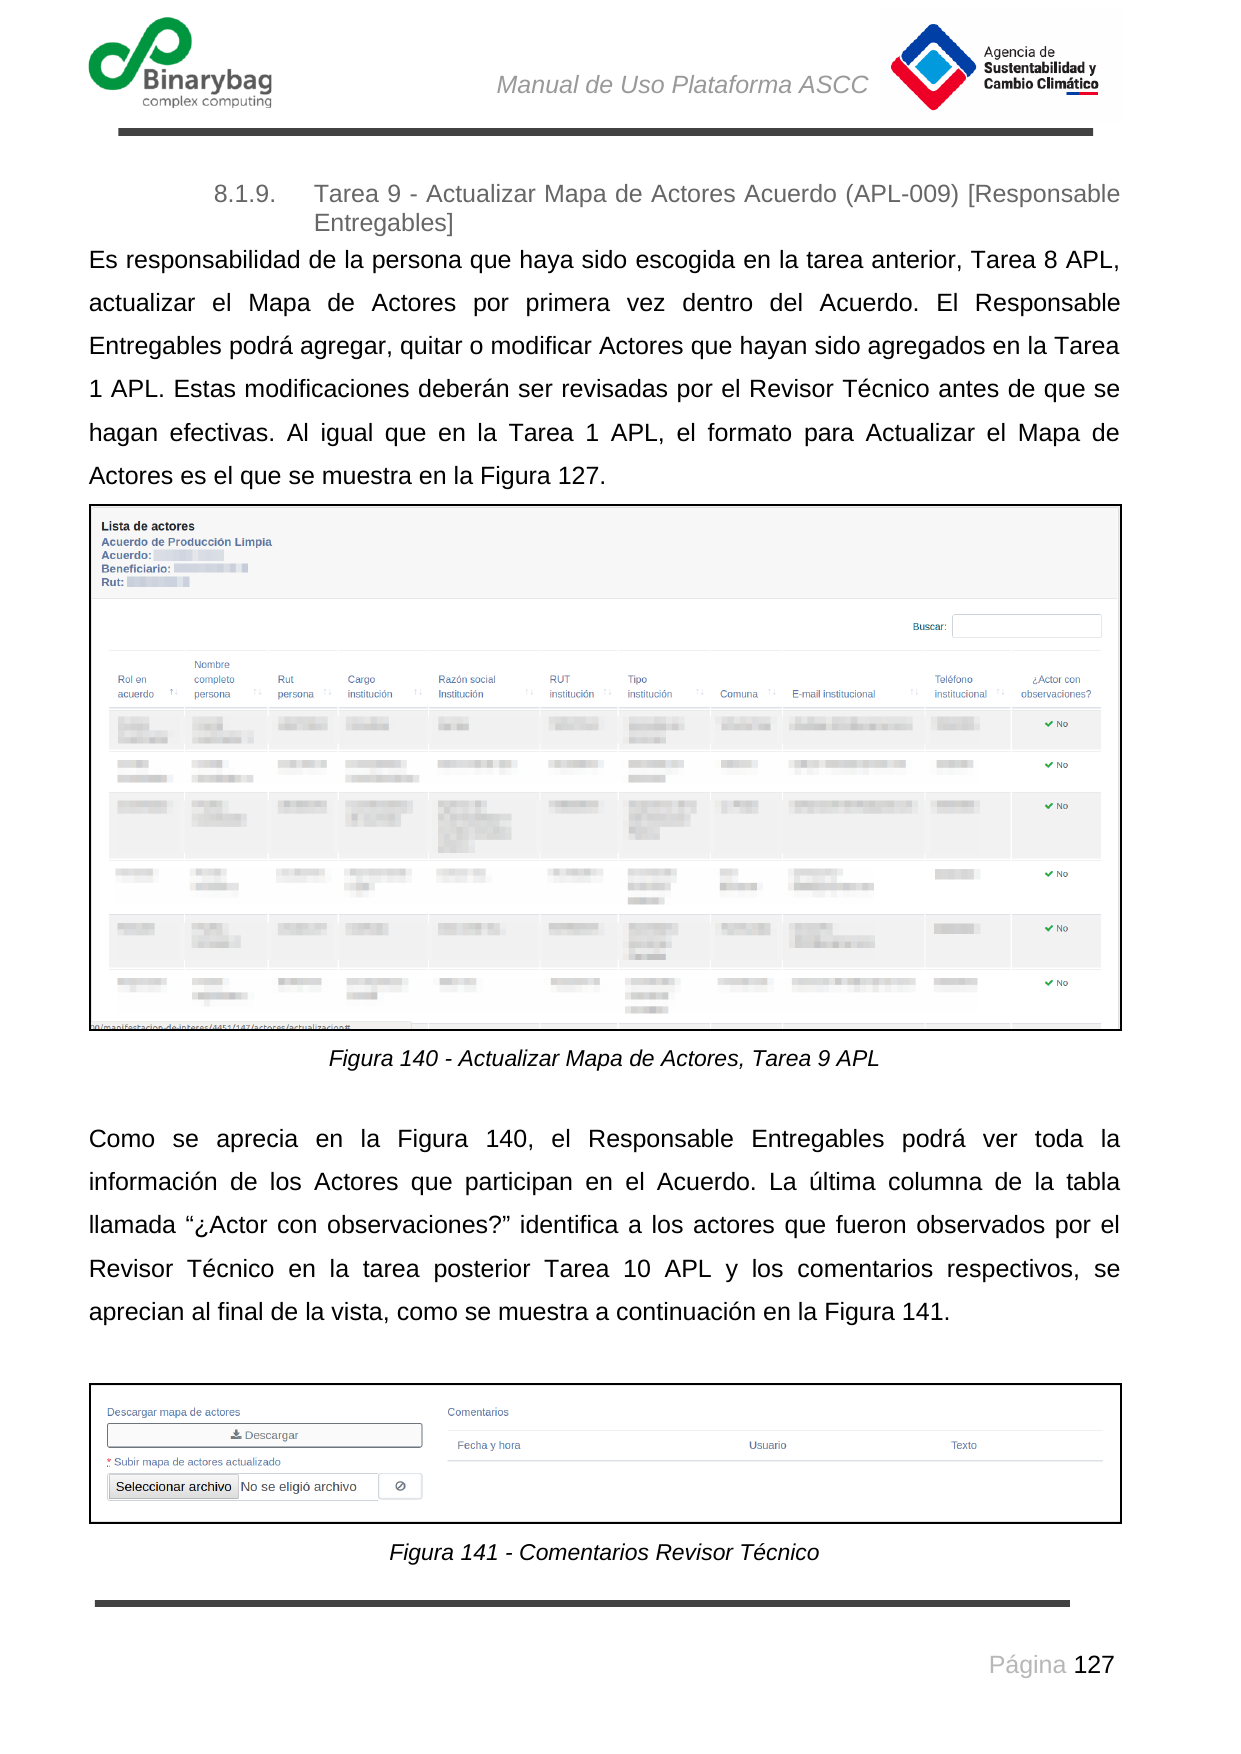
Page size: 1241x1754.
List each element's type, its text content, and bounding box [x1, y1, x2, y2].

text Figura 141 - Comentarios Revisor Técnico [88, 1539, 1122, 1565]
picture [94, 1600, 1070, 1607]
subtitle Tarea 9 - Actualizar Mapa de Actores Acuerdo (APL-009) [Responsable Entregables] [276, 179, 1122, 237]
picture [88, 17, 272, 108]
picture [878, 9, 1123, 122]
text Como se aprecia en la Figura 140, el Responsable Entregables podrá ver toda la información de los Actores que participan en el Acuerdo. La última columna de la tabla llamada “¿Actor con observaciones?” identifica a los actores que fueron observados por el Revisor Técnico en la tarea posterior Tarea 10 APL y los comentarios respectivos, se aprecian al final de la vista, como se muestra a continuación en la Figura 141. [88, 1124, 1122, 1325]
picture [91, 1385, 1120, 1522]
text Es responsabilidad de la persona que haya sido escogida en la tarea anterior, Tarea 8 APL, actualizar el Mapa de Actores por primera vez dentro del Acuerdo. El Responsable Entregables podrá agregar, quitar o modificar Actores que hayan sido agregados en la Tarea 1 APL. Estas modificaciones deberán ser revisadas por el Revisor Técnico antes de que se hagan efectivas. Al igual que en la Tarea 1 APL, el formato para Actualizar el Mapa de Actores es el que se muestra en la Figura 127. [88, 245, 1122, 489]
picture [91, 506, 1120, 1029]
text Figura 140 - Actualizar Mapa de Actores, Tarea 9 APL [88, 1045, 1122, 1072]
picture [118, 128, 1094, 136]
